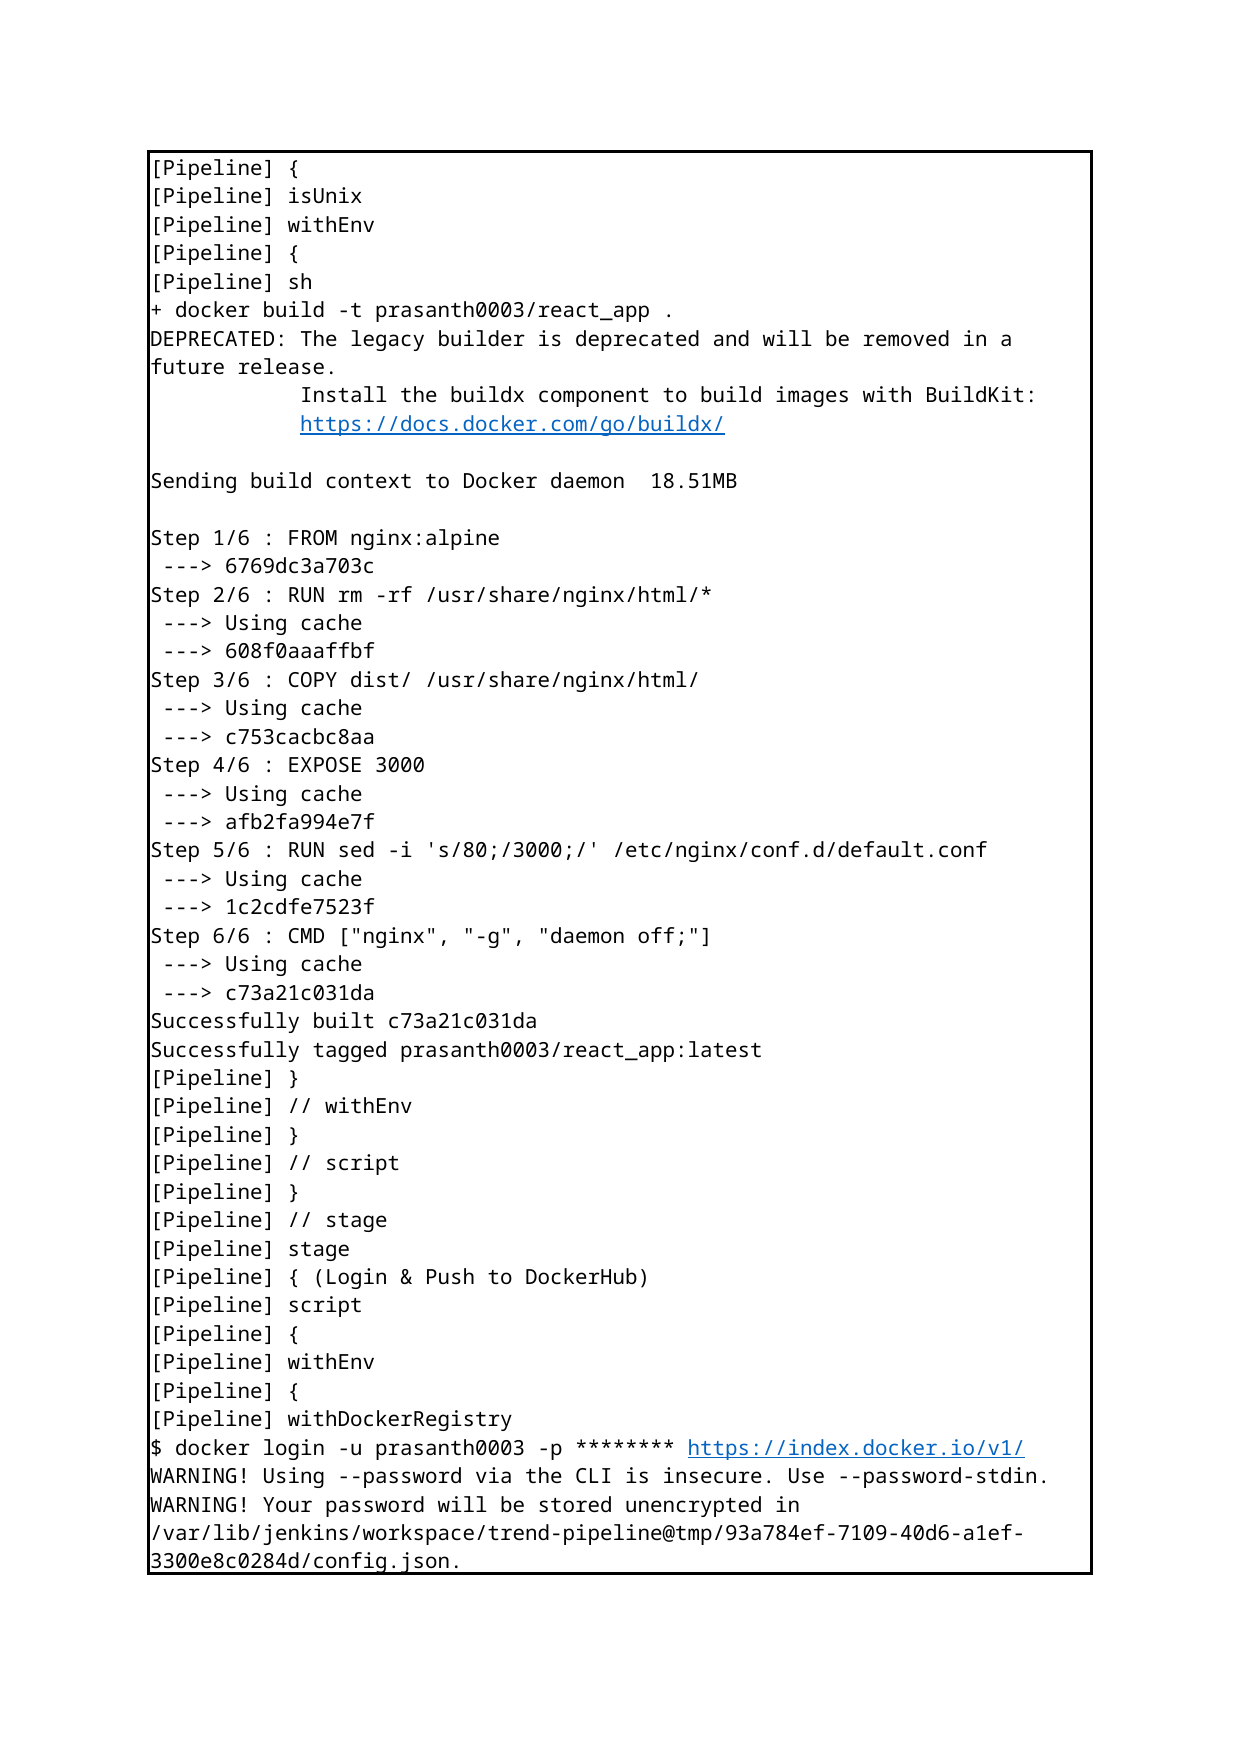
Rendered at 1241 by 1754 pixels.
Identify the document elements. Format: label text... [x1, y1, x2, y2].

text [Pipeline] { [150, 1376, 1090, 1404]
text ---> 6769dc3a703c [150, 551, 1090, 580]
text https://docs.docker.com/go/buildx/ [150, 409, 1090, 437]
text [Pipeline] withEnv [150, 210, 1090, 238]
text [Pipeline] withEnv [150, 1347, 1090, 1376]
text ---> afb2fa994e7f [150, 807, 1090, 836]
text Successfully tagged prasanth0003/react_app:latest [150, 1035, 1090, 1063]
text Step 6/6 : CMD ["nginx", "-g", "daemon off;"] [150, 921, 1090, 949]
text ---> Using cache [150, 779, 1090, 807]
text Step 5/6 : RUN sed -i 's/80;/3000;/' /etc/nginx/conf.d/default.conf [150, 836, 1090, 864]
text [Pipeline] // stage [150, 1205, 1090, 1234]
text [Pipeline] script [150, 1291, 1090, 1319]
text ---> 1c2cdfe7523f [150, 892, 1090, 921]
text [Pipeline] } [150, 1063, 1090, 1092]
text Step 3/6 : COPY dist/ /usr/share/nginx/html/ [150, 665, 1090, 693]
text ---> Using cache [150, 949, 1090, 978]
text ---> 608f0aaaffbf [150, 637, 1090, 665]
text [Pipeline] } [150, 1177, 1090, 1205]
text DEPRECATED: The legacy builder is deprecated and will be removed in a future release. [150, 324, 1090, 381]
text WARNING! Using --password via the CLI is insecure. Use --password-stdin. [150, 1461, 1090, 1490]
text Step 1/6 : FROM nginx:alpine [150, 523, 1090, 551]
text [Pipeline] isUnix [150, 182, 1090, 210]
text ---> Using cache [150, 693, 1090, 722]
text + docker build -t prasanth0003/react_app . [150, 295, 1090, 324]
text [Pipeline] { [150, 238, 1090, 267]
text [Pipeline] sh [150, 267, 1090, 295]
text Step 4/6 : EXPOSE 3000 [150, 750, 1090, 779]
text [Pipeline] withDockerRegistry [150, 1404, 1090, 1433]
text ---> Using cache [150, 608, 1090, 637]
text [Pipeline] // withEnv [150, 1092, 1090, 1120]
text Step 2/6 : RUN rm -rf /usr/share/nginx/html/* [150, 580, 1090, 608]
text [Pipeline] } [150, 1120, 1090, 1148]
text Sending build context to Docker daemon 18.51MB [150, 466, 1090, 494]
text Install the buildx component to build images with BuildKit: [150, 381, 1090, 409]
text [Pipeline] { (Login & Push to DockerHub) [150, 1262, 1090, 1291]
text [Pipeline] // script [150, 1148, 1090, 1177]
text [Pipeline] { [150, 153, 1090, 182]
text ---> c73a21c031da [150, 978, 1090, 1006]
text [Pipeline] stage [150, 1234, 1090, 1262]
text ---> Using cache [150, 864, 1090, 892]
text ---> c753cacbc8aa [150, 722, 1090, 750]
text Successfully built c73a21c031da [150, 1006, 1090, 1035]
text WARNING! Your password will be stored unencrypted in /var/lib/jenkins/workspace/trend-pipeline@tmp/93a784ef-7109-40d6-a1ef-3300e8c0284d/config.json. [150, 1490, 1090, 1572]
text $ docker login -u prasanth0003 -p ******** https://index.docker.io/v1/ [150, 1433, 1090, 1461]
text [Pipeline] { [150, 1319, 1090, 1347]
